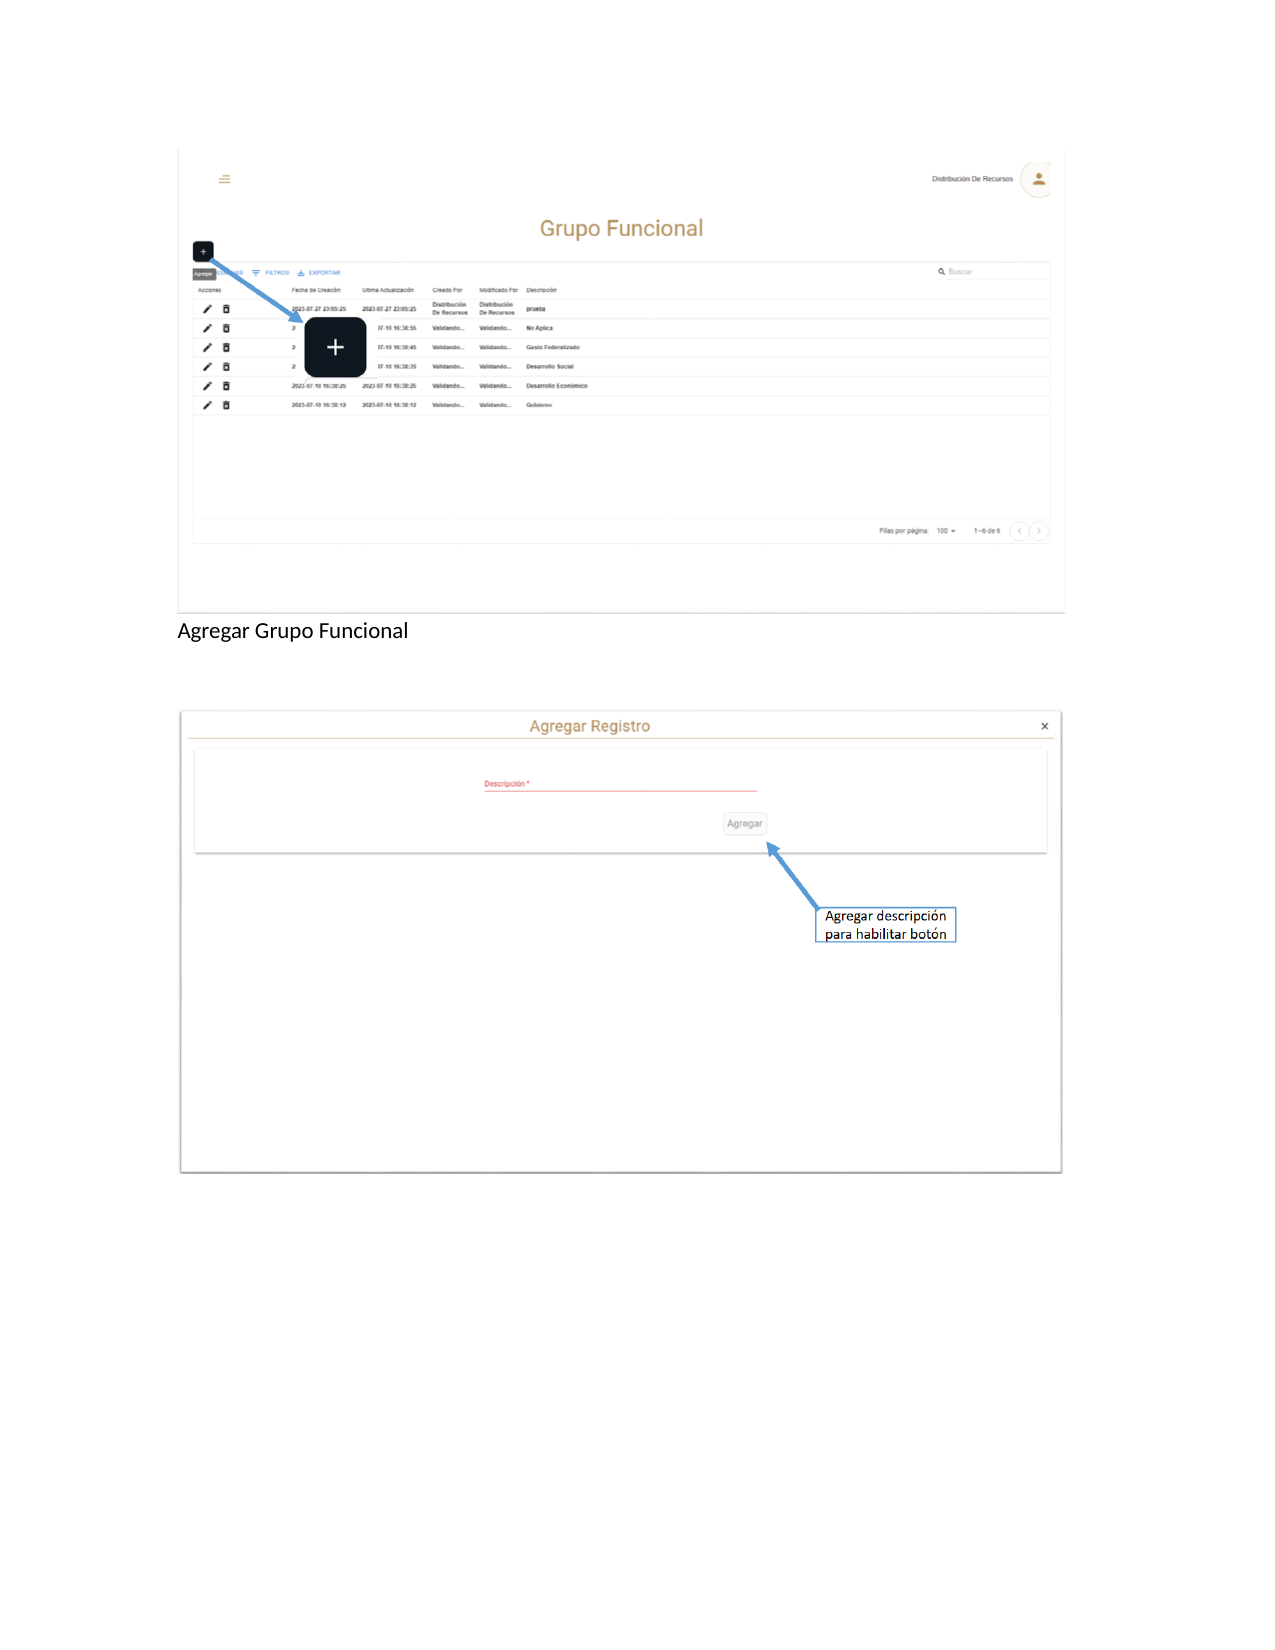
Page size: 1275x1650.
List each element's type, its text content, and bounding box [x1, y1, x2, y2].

picture [177, 147, 1066, 614]
picture [177, 709, 1064, 1174]
